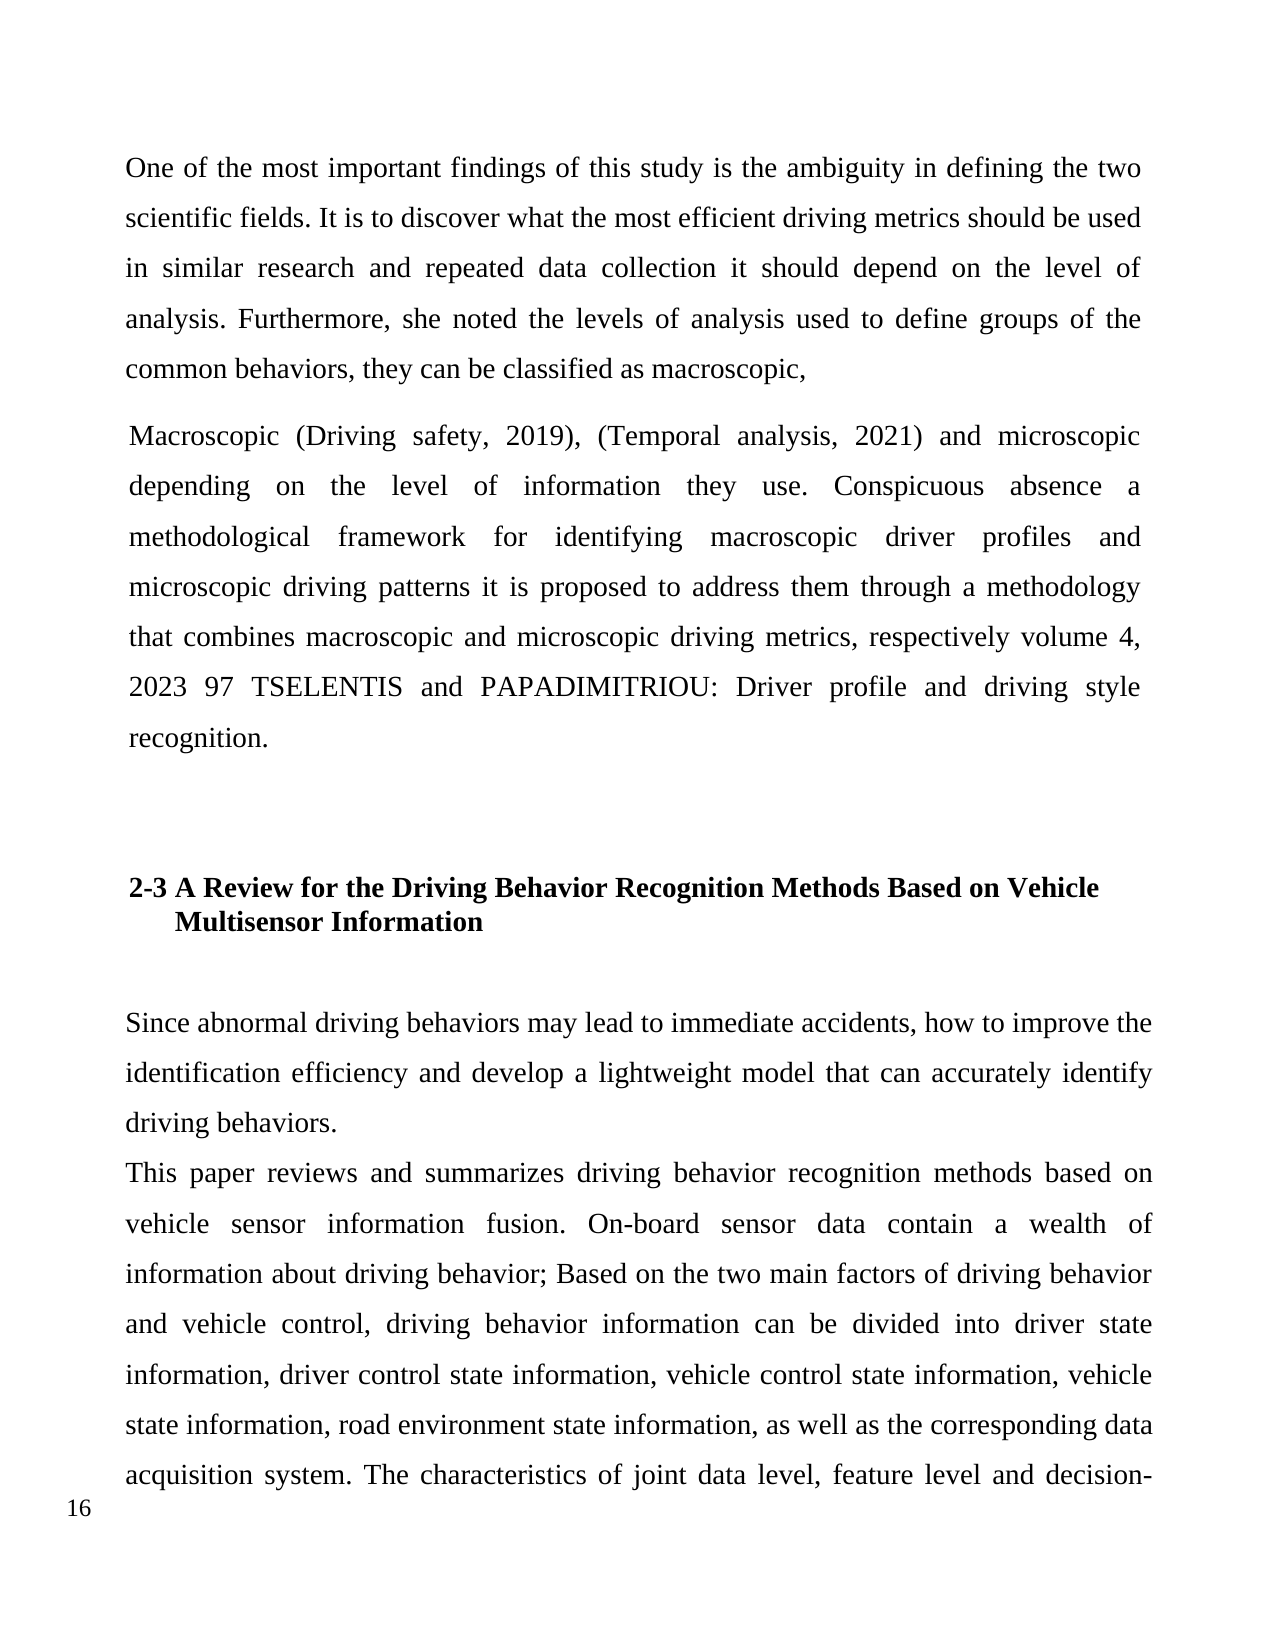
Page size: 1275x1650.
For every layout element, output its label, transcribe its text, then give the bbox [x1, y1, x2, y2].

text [125, 1156, 1154, 1491]
text Macroscopic (Driving safety, 2019), (Temporal analysis, 2021) and microscopic depending on the level of information they use. Conspicuous absence a methodological framework for identifying macroscopic driver profiles and microscopic driving patterns it is proposed to address them through a methodology that combines macroscopic and microscopic driving metrics, respectively volume 4, 2023 97 TSELENTIS and PAPADIMITRIOU: Driver profile and driving style recognition. [129, 418, 1141, 753]
text Since abnormal driving behaviors may lead to immediate accidents, how to improve the identification efficiency and develop a lightweight model that can accurately identify driving behaviors. [125, 1005, 1154, 1139]
text One of the most important findings of this study is the ambiguity in defining the two scientific fields. It is to discover what the most efficient driving metrics should be used in similar research and repeated data collection it should depend on the level of analysis. Furthermore, she noted the levels of analysis used to define groups of the common behaviors, they can be classified as macroscopic, [125, 150, 1143, 385]
subtitle A Review for the Driving Behavior Recognition Methods Based on Vehicle Multisensor Information [129, 871, 1200, 938]
